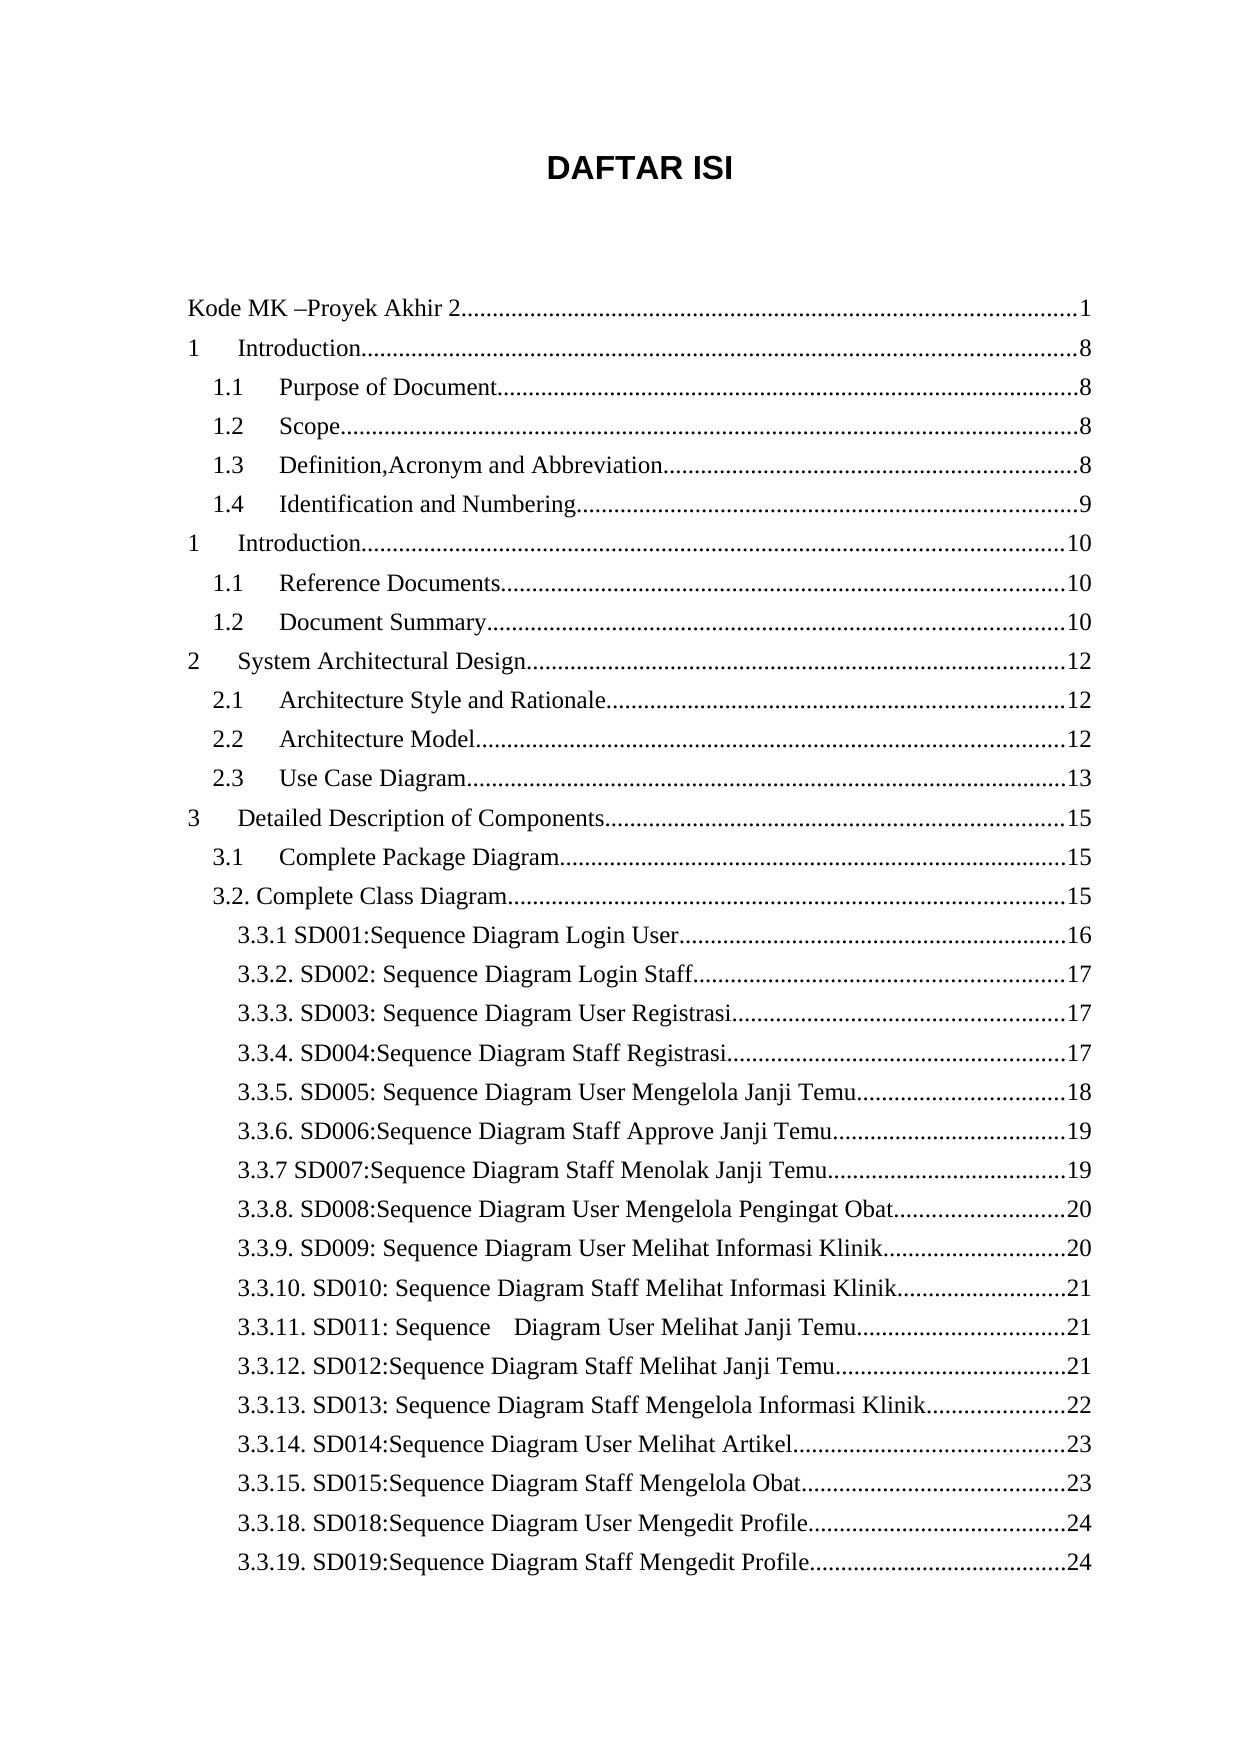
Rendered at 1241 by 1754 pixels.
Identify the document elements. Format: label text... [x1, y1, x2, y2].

text DAFTAR ISI [187, 148, 1092, 186]
